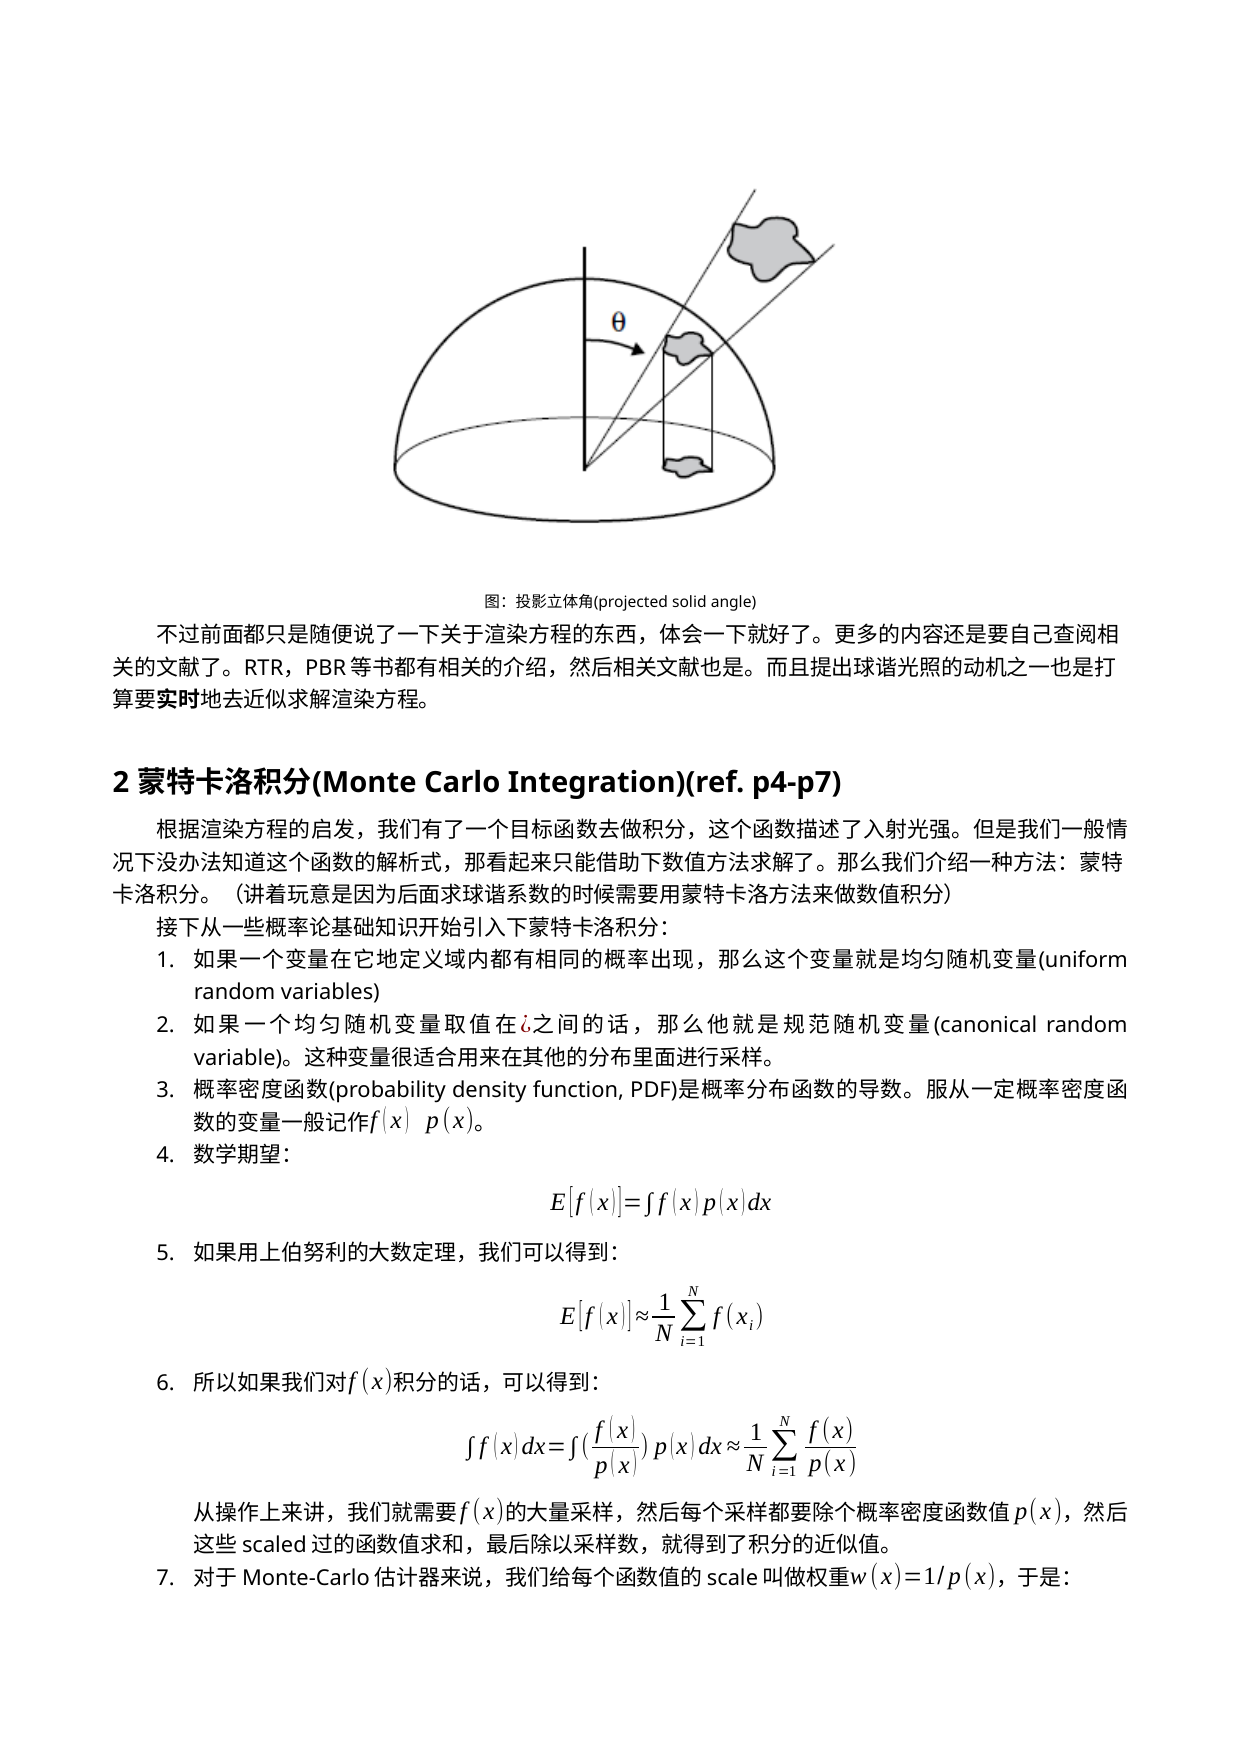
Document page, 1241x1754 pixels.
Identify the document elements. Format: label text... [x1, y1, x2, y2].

picture [350, 162, 890, 556]
list 如果一个均匀随机变量取值在之间的话，那么他就是规范随机变量(canonical random variable)。这种变量很适合用来在其他的分布里面进行采样。 [156, 1007, 1128, 1072]
list 如果用上伯努利的大数定理，我们可以得到： [156, 1234, 1128, 1267]
list 对于Monte-Carlo估计器来说，我们给每个函数值的scale叫做权重，于是： [156, 1559, 1128, 1592]
text 图：投影立体角(projected solid angle) [112, 584, 1128, 617]
list 概率密度函数(probability density function, PDF)是概率分布函数的导数。服从一定概率密度函数的变量一般记作。 [156, 1072, 1128, 1137]
list 从操作上来讲，我们就需要的大量采样，然后每个采样都要除个概率密度函数值，然后这些scaled过的函数值求和，最后除以采样数，就得到了积分的近似值。 [194, 1494, 1128, 1559]
text 不过前面都只是随便说了一下关于渲染方程的东西，体会一下就好了。更多的内容还是要自己查阅相关的文献了。RTR，PBR等书都有相关的介绍，然后相关文献也是。而且提出球谐光照的动机之一也是打算要实时地去近似求解渲染方程。 [112, 617, 1128, 714]
text 根据渲染方程的启发，我们有了一个目标函数去做积分，这个函数描述了入射光强。但是我们一般情况下没办法知道这个函数的解析式，那看起来只能借助下数值方法求解了。那么我们介绍一种方法：蒙特卡洛积分。（讲着玩意是因为后面求球谐系数的时候需要用蒙特卡洛方法来做数值积分） [112, 812, 1128, 909]
text 接下从一些概率论基础知识开始引入下蒙特卡洛积分： [112, 909, 1128, 942]
list 如果一个变量在它地定义域内都有相同的概率出现，那么这个变量就是均匀随机变量(uniform random variables) [156, 942, 1128, 1007]
list 所以如果我们对积分的话，可以得到： [156, 1364, 1128, 1397]
text 2 蒙特卡洛积分(Monte Carlo Integration)(ref. p4-p7) [112, 747, 1128, 812]
list 数学期望： [156, 1137, 1128, 1169]
